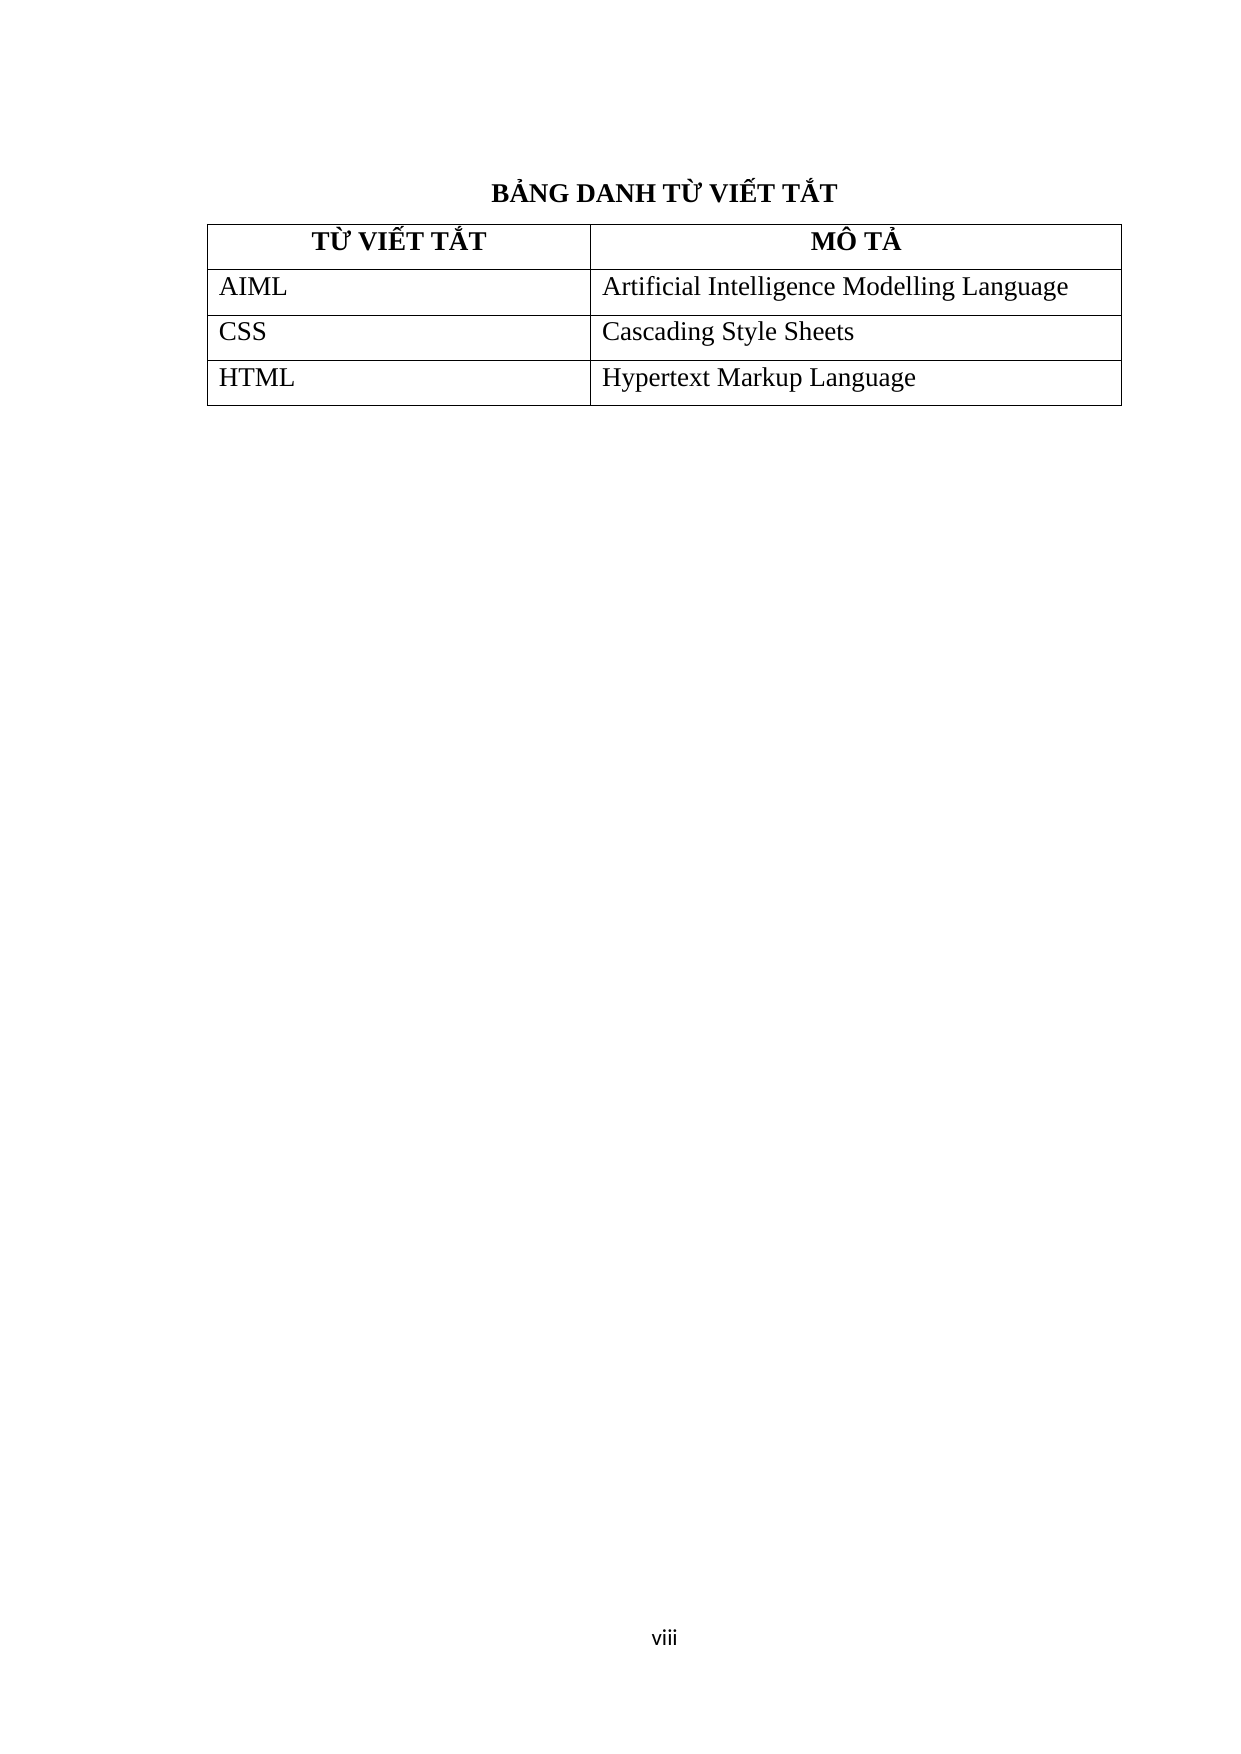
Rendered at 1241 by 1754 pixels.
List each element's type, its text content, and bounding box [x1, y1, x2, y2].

text BẢNG DANH TỪ VIẾT TẮT [207, 177, 1122, 208]
table_cell Hypertext Markup Language [591, 361, 1121, 405]
table_cell Cascading Style Sheets [591, 316, 1121, 360]
table_header MÔ TẢ [591, 225, 1121, 269]
table_header TỪ VIẾT TẮT [208, 225, 590, 269]
table_cell HTML [208, 361, 590, 405]
table_cell Artificial Intelligence Modelling Language [591, 270, 1121, 314]
table_cell CSS [208, 316, 590, 360]
table_cell AIML [208, 270, 590, 314]
